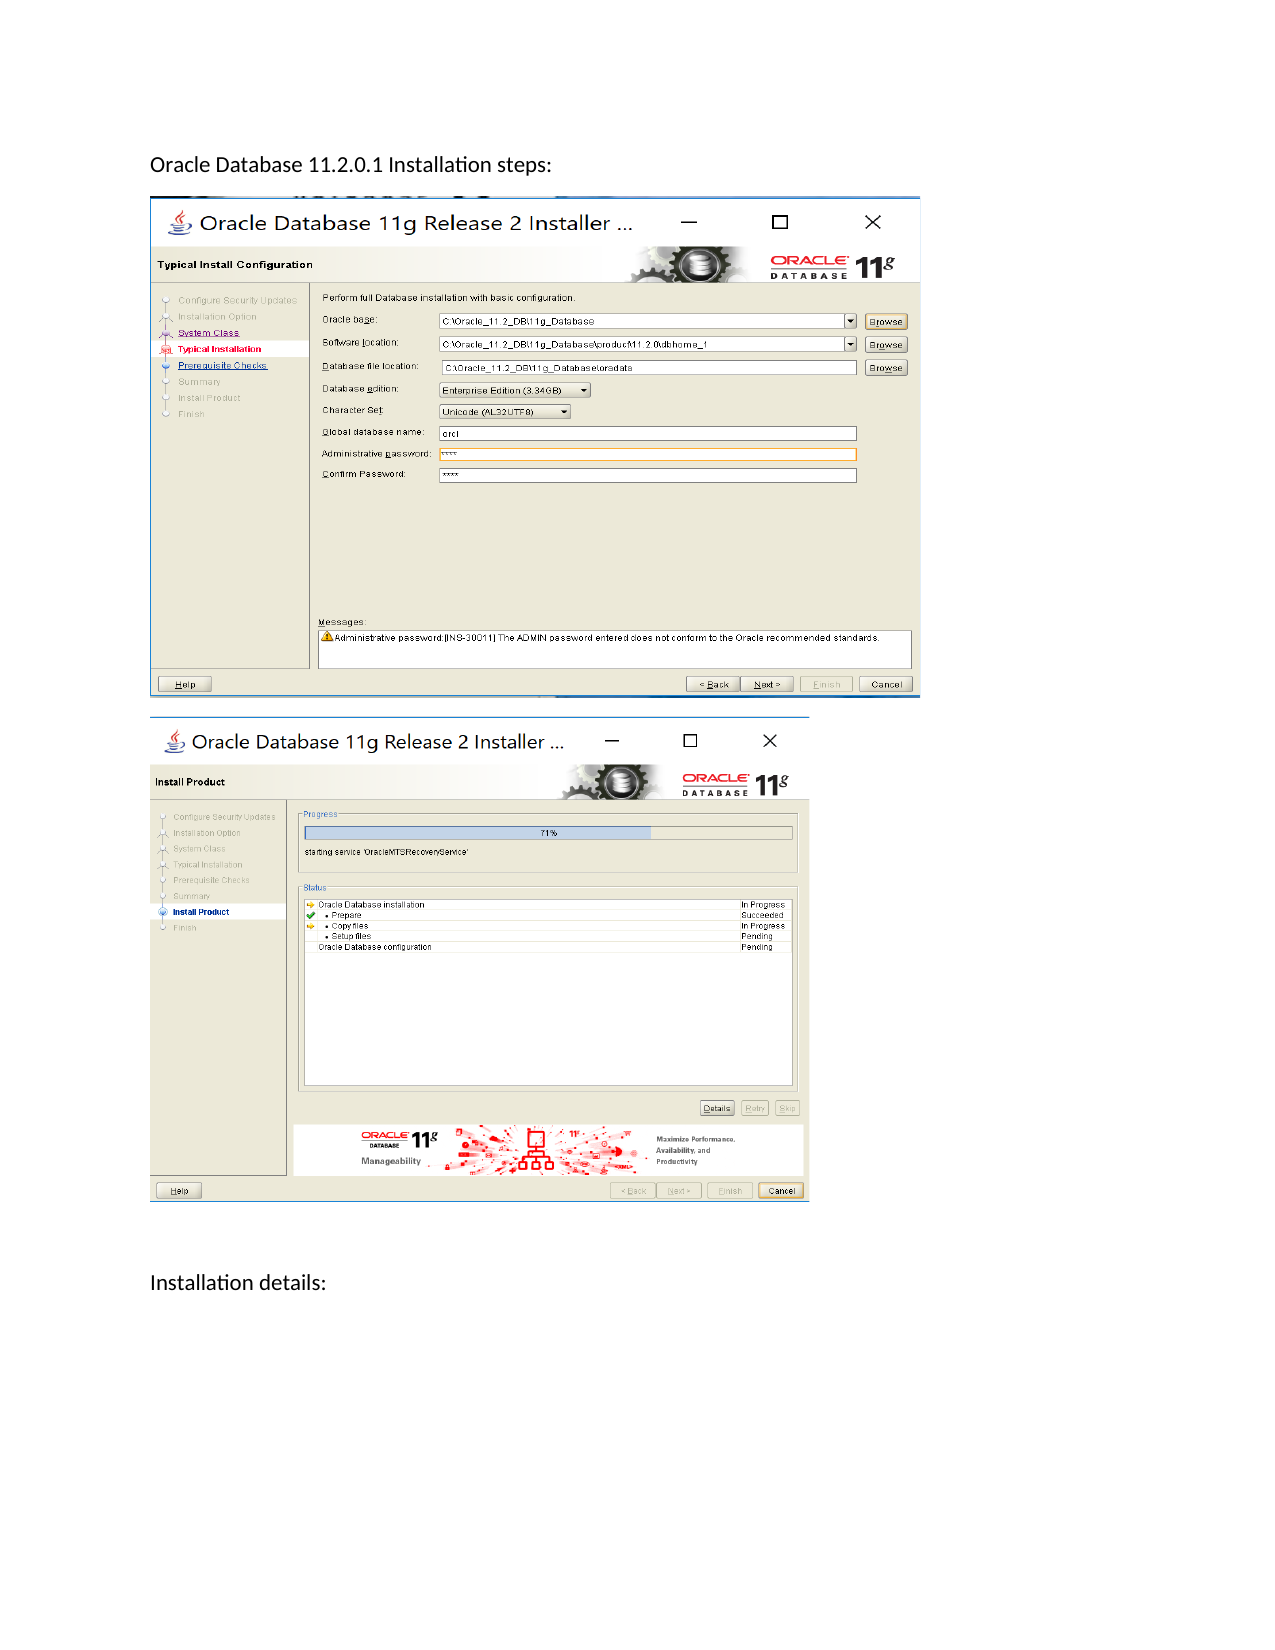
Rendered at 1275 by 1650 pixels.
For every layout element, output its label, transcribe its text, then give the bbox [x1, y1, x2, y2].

text Oracle Database 11.2.0.1 Installation steps: [150, 150, 1125, 178]
picture [150, 716, 810, 1202]
text Installation details: [150, 1268, 1125, 1296]
picture [150, 196, 921, 698]
